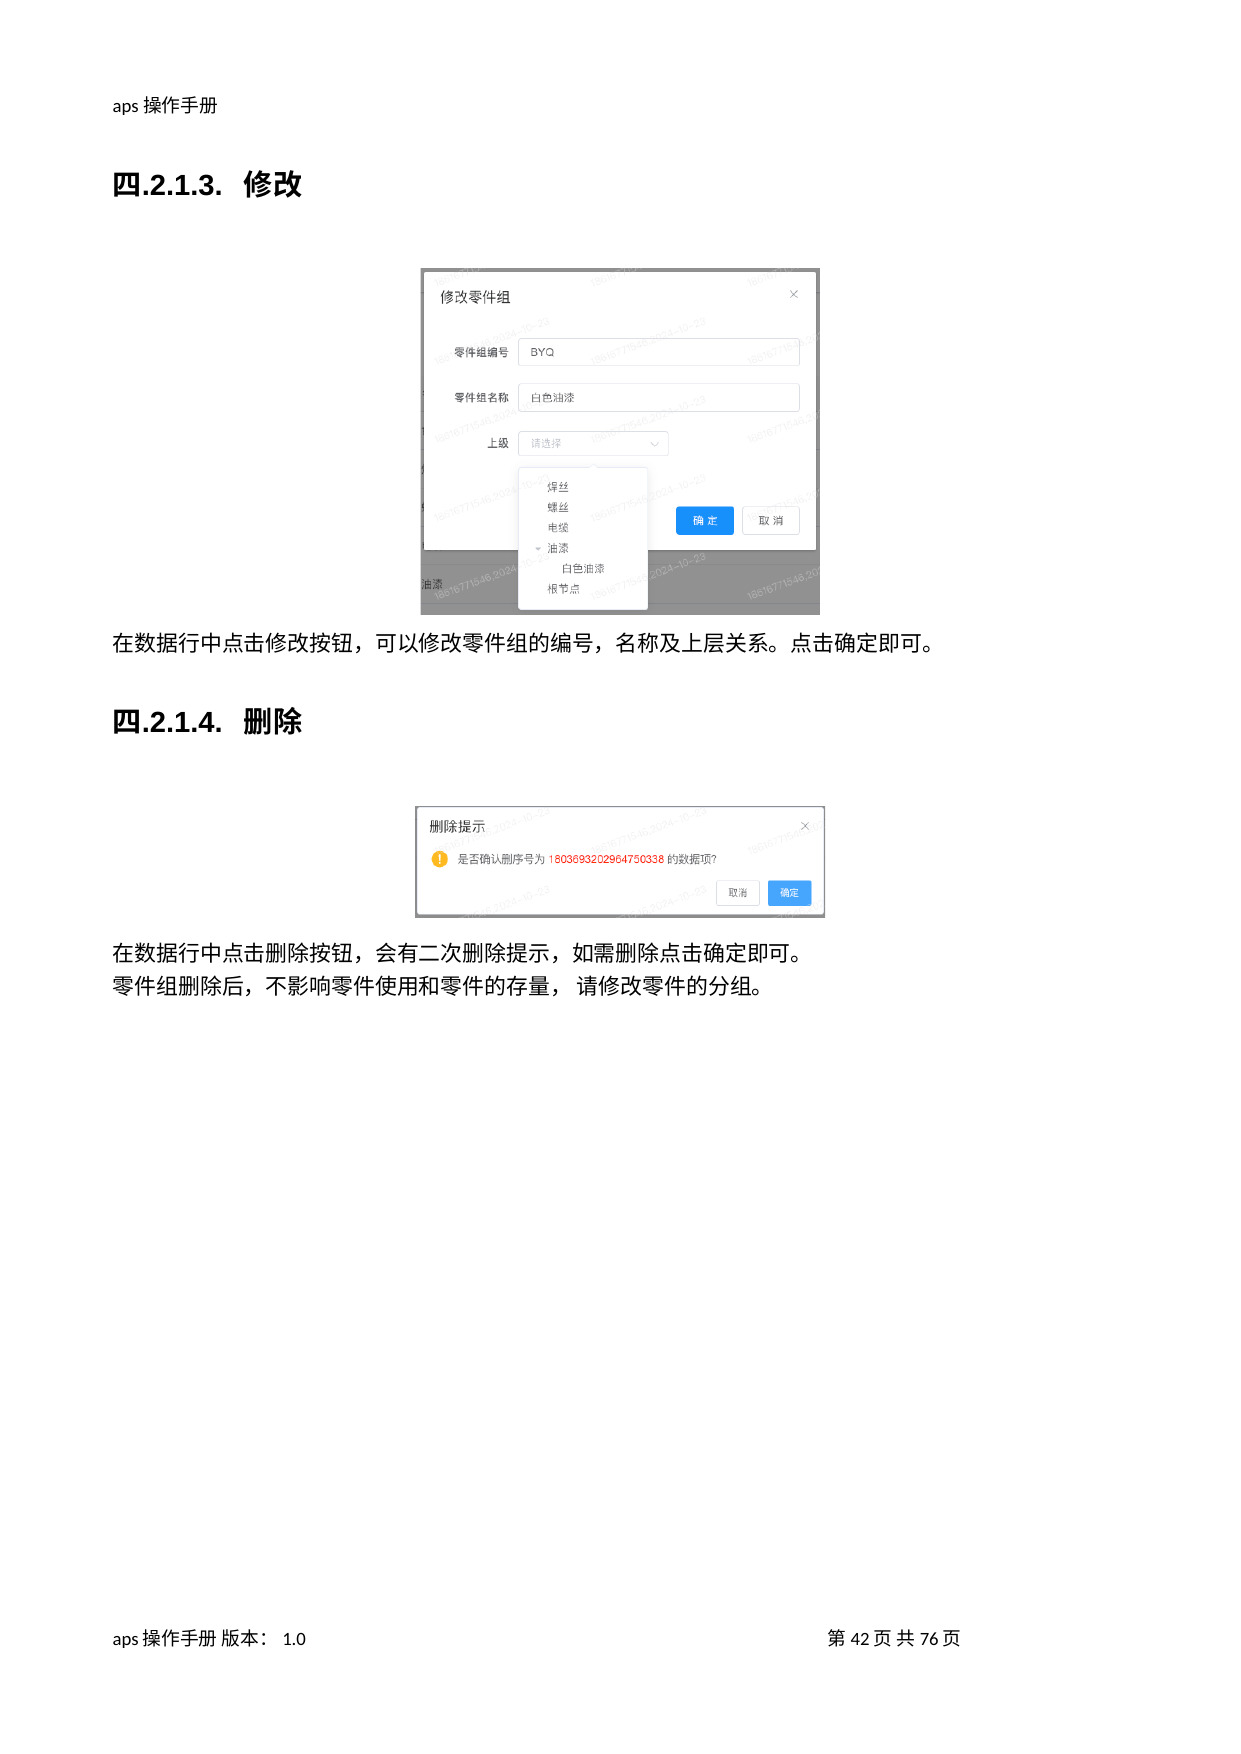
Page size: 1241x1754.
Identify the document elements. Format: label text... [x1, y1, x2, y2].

text 在数据行中点击删除按钮，会有二次删除提示，如需删除点击确定即可。 [112, 936, 1128, 968]
text 在数据行中点击修改按钮，可以修改零件组的编号，名称及上层关系。点击确定即可。 [112, 626, 1128, 658]
picture [420, 268, 820, 615]
subtitle 修改 [112, 150, 1128, 215]
picture [415, 806, 826, 918]
text 零件组删除后，不影响零件使用和零件的存量， 请修改零件的分组。 [112, 968, 1128, 1001]
subtitle 删除 [112, 688, 1128, 753]
